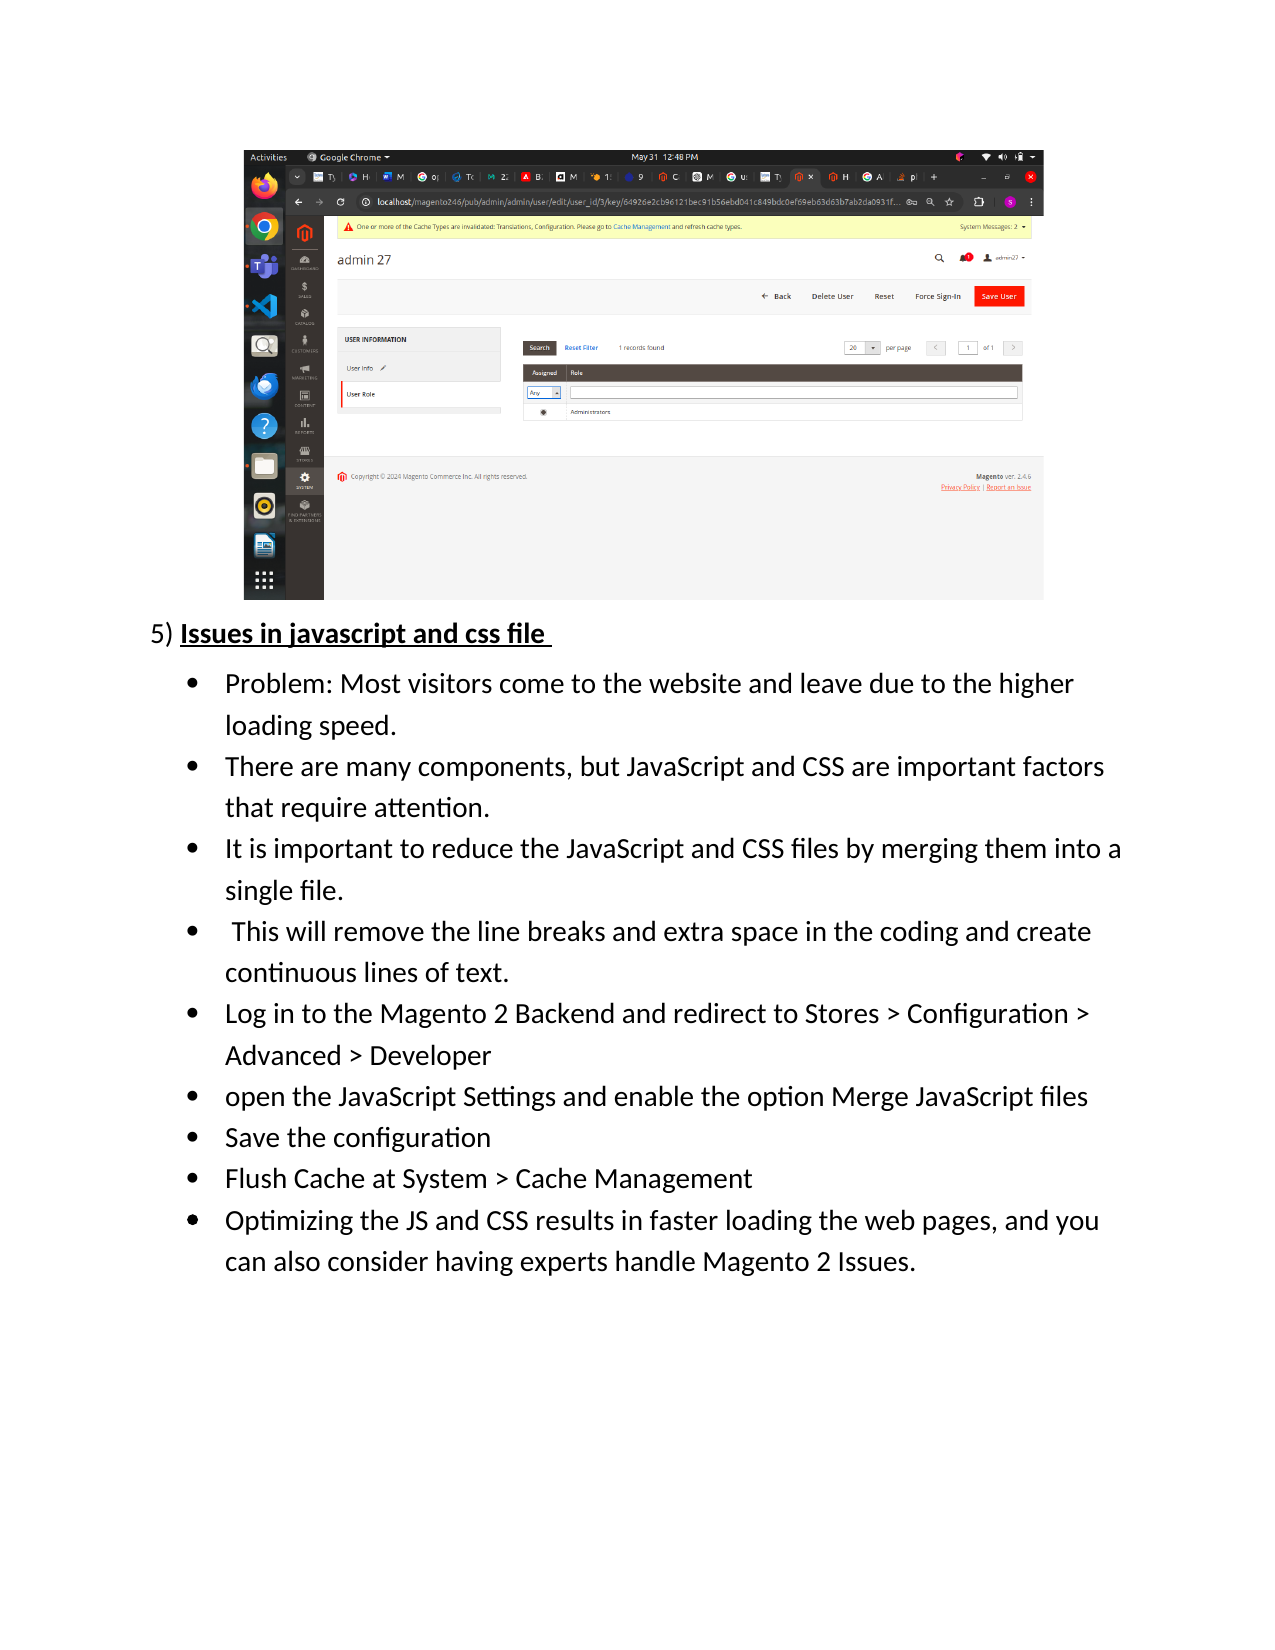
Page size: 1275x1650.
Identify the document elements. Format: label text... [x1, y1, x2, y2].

list Problem: Most visitors come to the website and leave due to the higher loading speed. [187, 665, 1125, 742]
list It is important to reduce the JavaScript and CSS files by merging them into a single file. [187, 830, 1125, 907]
list open the JavaScript Settings and enable the option Merge JavaScript files [187, 1078, 1125, 1113]
list Optimizing the JS and CSS results in faster loading the web pages, and you can also consider having experts handle Magento 2 Issues. [187, 1202, 1125, 1278]
list Flush Cache at System > Cache Management [187, 1160, 1125, 1196]
text 5) Issues in javascript and css file [150, 615, 1125, 650]
list Log in to the Magento 2 Backend and redirect to Stores > Configuration > Advanced > Developer [187, 995, 1125, 1072]
list This will remove the line breaks and extra space in the coding and create continuous lines of text. [187, 913, 1125, 990]
list Save the configuration [187, 1119, 1125, 1155]
list There are many components, but JavaScript and CSS are important factors that require attention. [187, 748, 1125, 825]
